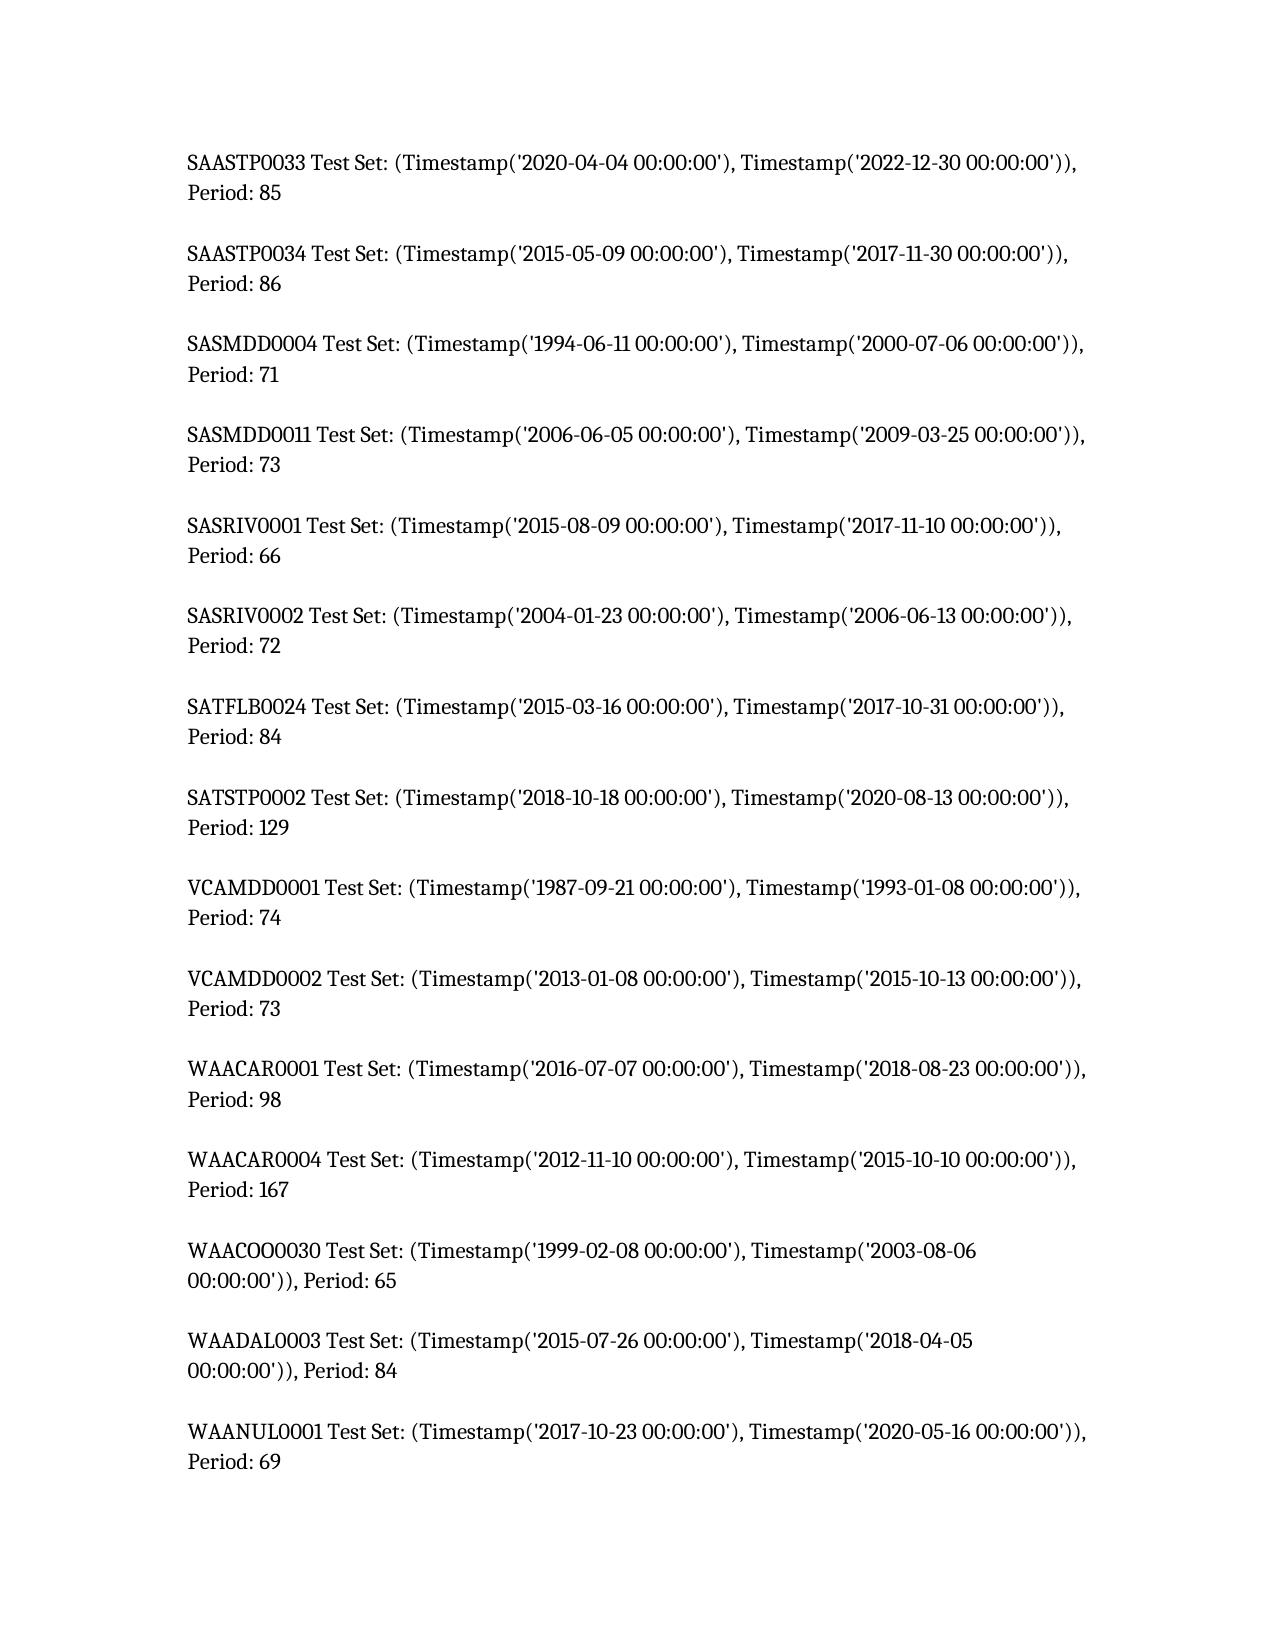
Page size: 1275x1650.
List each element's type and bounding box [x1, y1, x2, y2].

text [187, 150, 1087, 1475]
